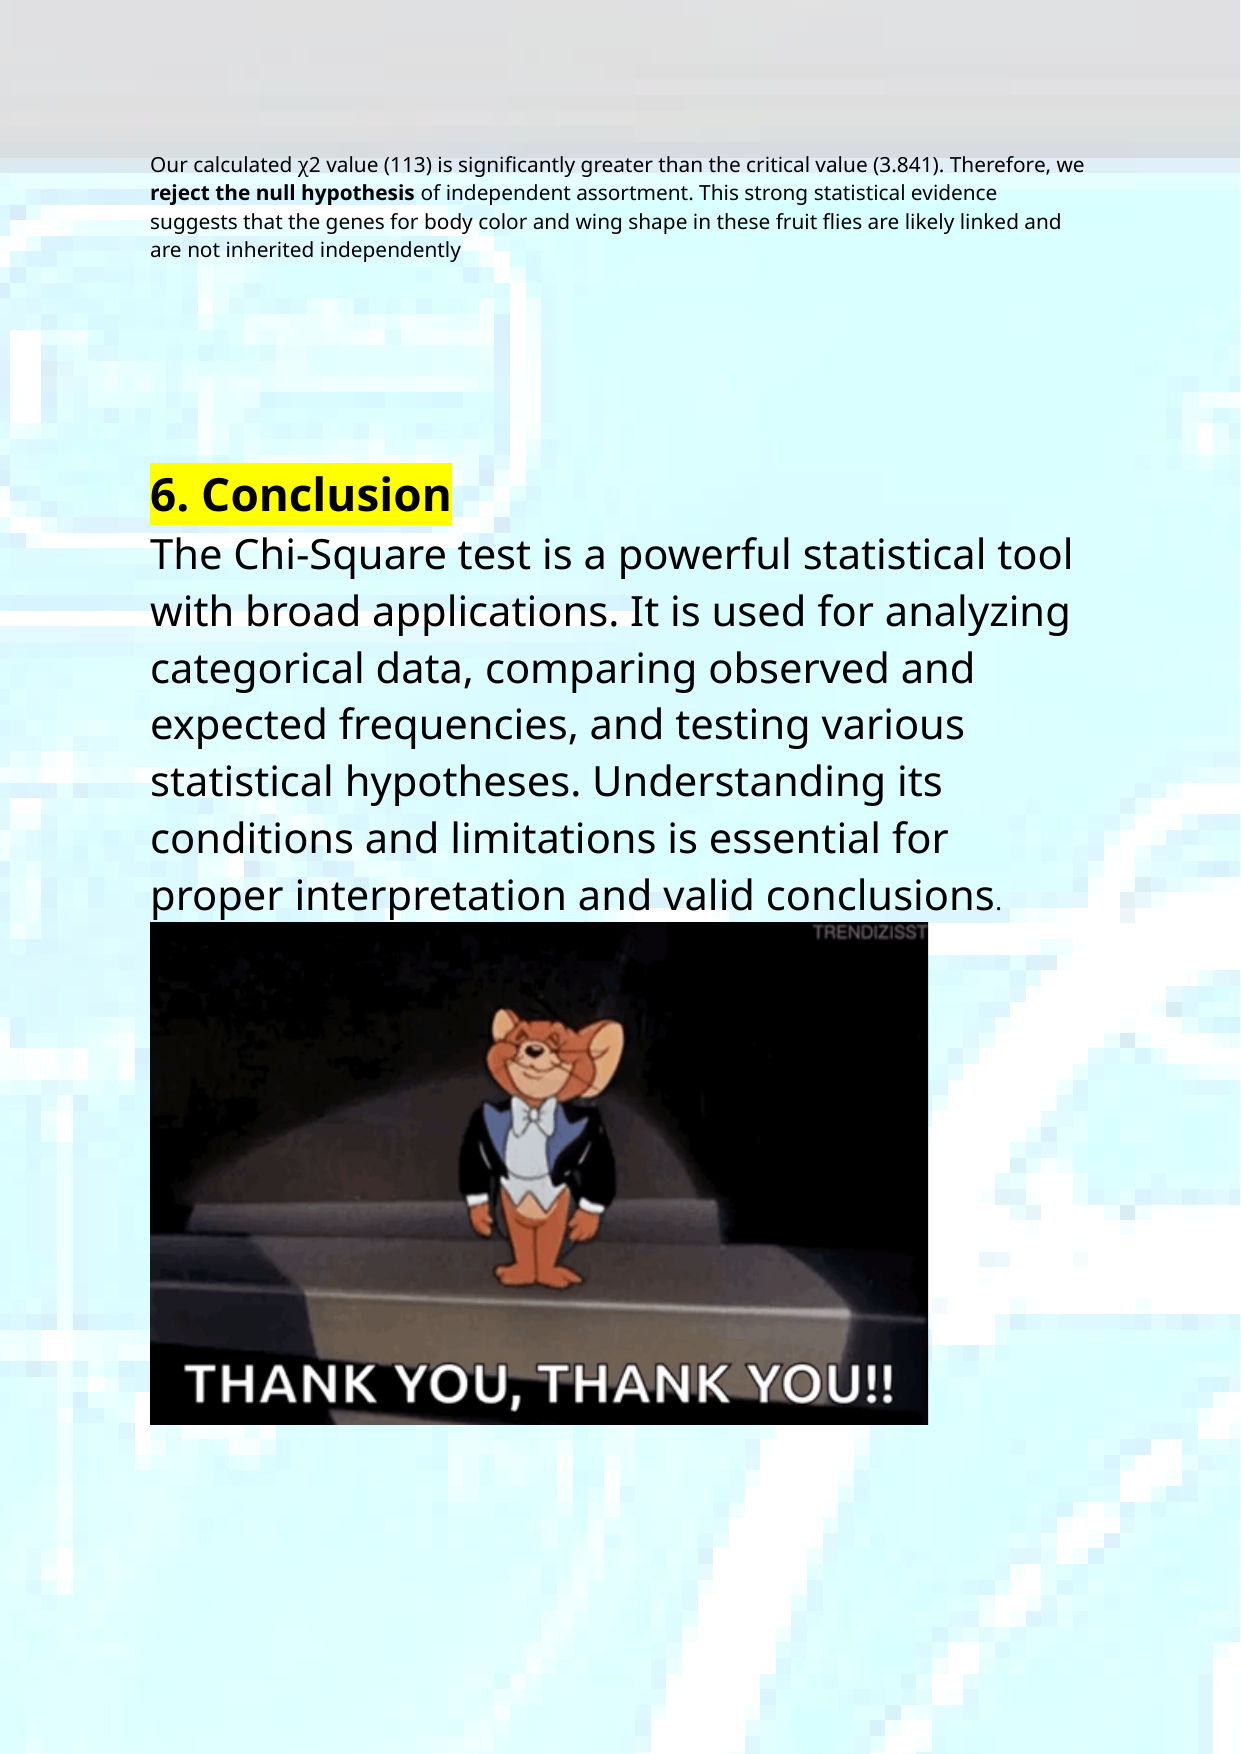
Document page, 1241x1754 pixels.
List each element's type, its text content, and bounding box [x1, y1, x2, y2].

text The Chi-Square test is a powerful statistical tool with broad applications. It is used for analyzing categorical data, comparing observed and expected frequencies, and testing various statistical hypotheses. Understanding its conditions and limitations is essential for proper interpretation and valid conclusions. [150, 525, 1090, 922]
picture [150, 922, 929, 1425]
text Our calculated χ2 value (113) is significantly greater than the critical value (3.841). Therefore, we reject the null hypothesis of independent assortment. This strong statistical evidence suggests that the genes for body color and wing shape in these fruit flies are likely linked and are not inherited independently [150, 150, 1090, 264]
text 6. Conclusion [150, 462, 1090, 525]
